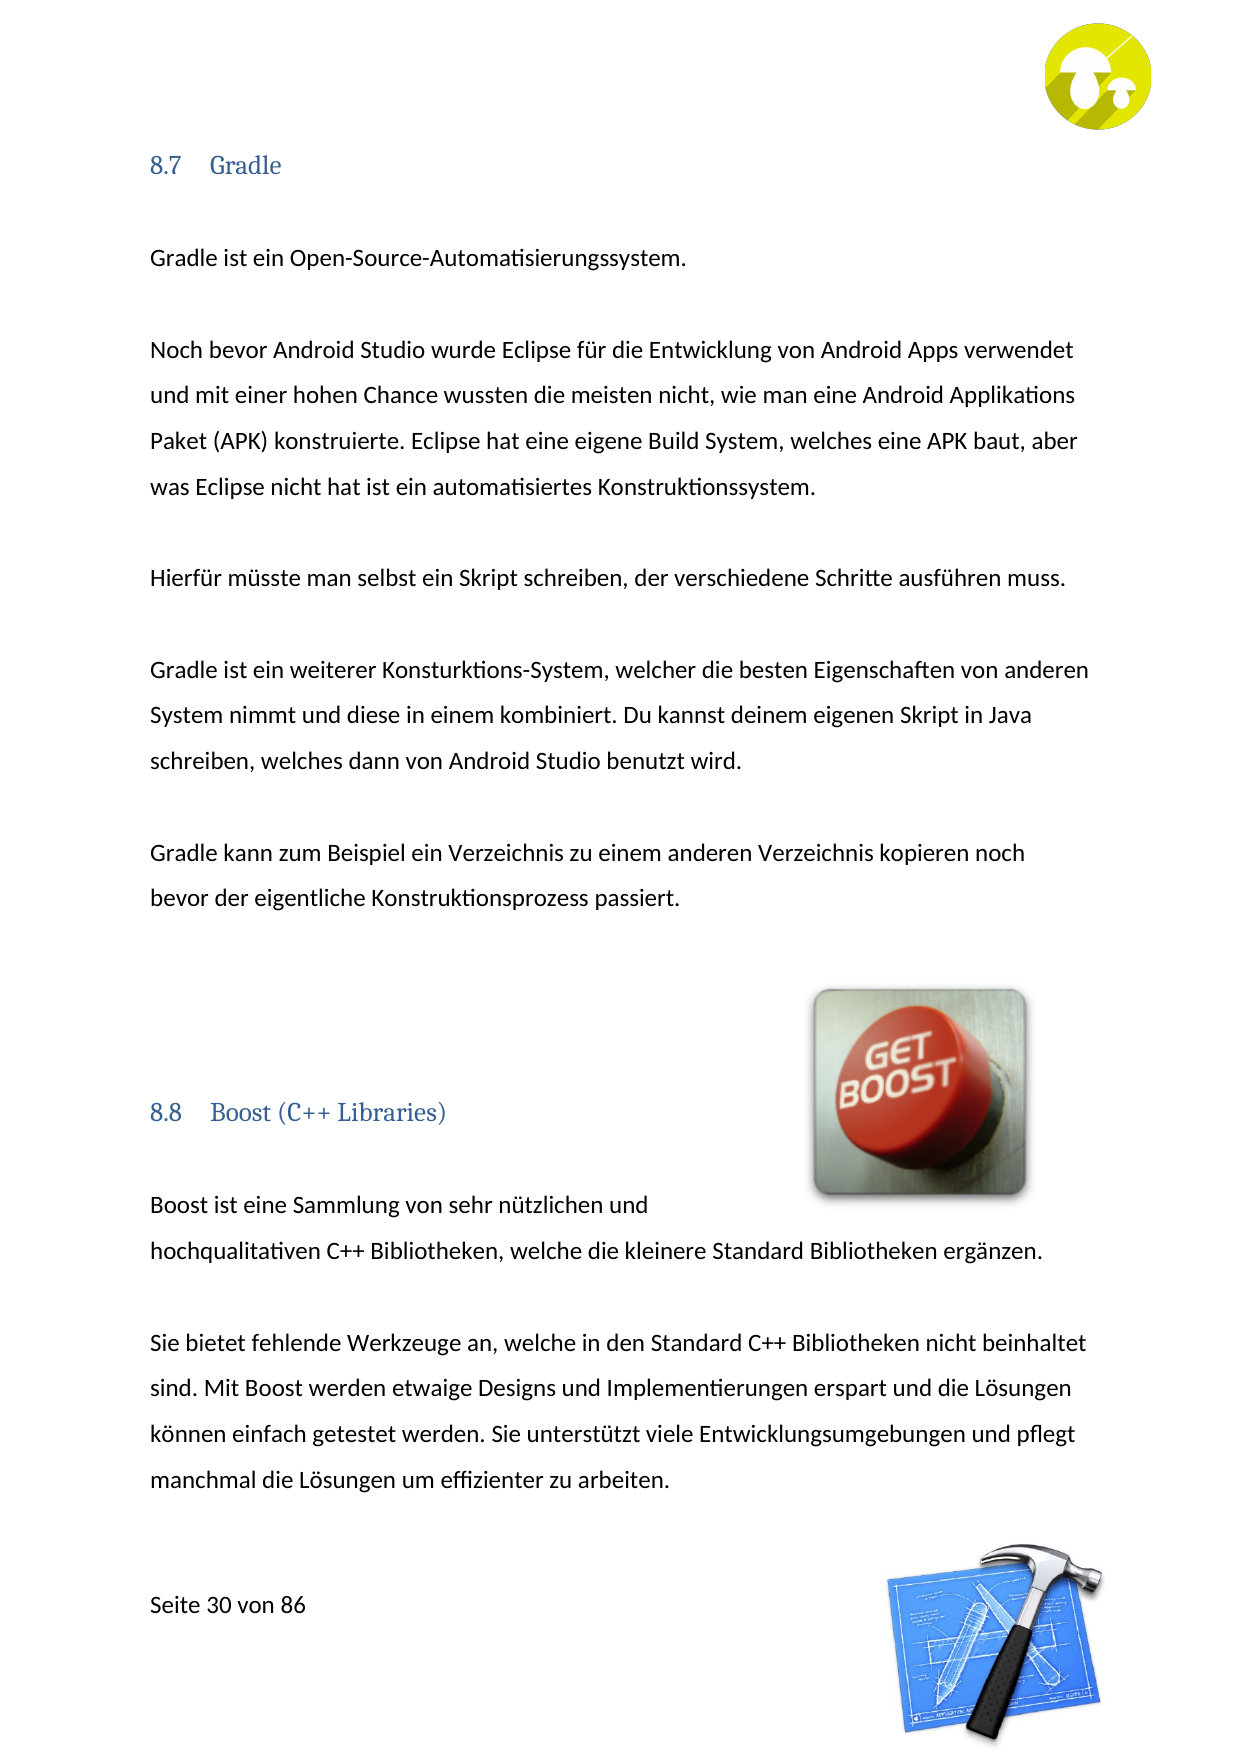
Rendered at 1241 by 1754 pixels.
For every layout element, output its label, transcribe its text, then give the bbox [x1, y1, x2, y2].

subtitle Boost (C++ Libraries) [150, 1097, 751, 1128]
picture [880, 1527, 1107, 1754]
text Noch bevor Android Studio wurde Eclipse für die Entwicklung von Android Apps verwendet und mit einer hohen Chance wussten die meisten nicht, wie man eine Android Applikations Paket (APK) konstruierte. Eclipse hat eine eigene Build System, welches eine APK baut, aber was Eclipse nicht hat ist ein automatisiertes Konstruktionssystem. [150, 334, 1090, 502]
text Gradle kann zum Beispiel ein Verzeichnis zu einem anderen Verzeichnis kopieren noch bevor der eigentliche Konstruktionsprozess passiert. [150, 837, 1090, 913]
text Gradle ist ein weiterer Konsturktions-System, welcher die besten Eigenschaften von anderen System nimmt und diese in einem kombiniert. Du kannst deinem eigenen Skript in Java schreiben, welches dann von Android Studio benutzt wird. [150, 654, 1090, 776]
text Gradle ist ein Open-Source-Automatisierungssystem. [150, 242, 1090, 273]
subtitle Gradle [150, 150, 1090, 181]
text Hierfür müsste man selbst ein Skript schreiben, der verschiedene Schritte ausführen muss. [150, 562, 1090, 593]
text Sie bietet fehlende Werkzeuge an, welche in den Standard C++ Bibliotheken nicht beinhaltet sind. Mit Boost werden etwaige Designs und Implementierungen erspart und die Lösungen können einfach getestet werden. Sie unterstützt viele Entwicklungsumgebungen und pflegt manchmal die Lösungen um effizienter zu arbeiten. [150, 1327, 1090, 1494]
picture [751, 977, 1091, 1212]
picture [1045, 23, 1152, 130]
text Boost ist eine Sammlung von sehr nützlichen und hochqualitativen C++ Bibliotheken, welche die kleinere Standard Bibliotheken ergänzen. [150, 1189, 1090, 1266]
